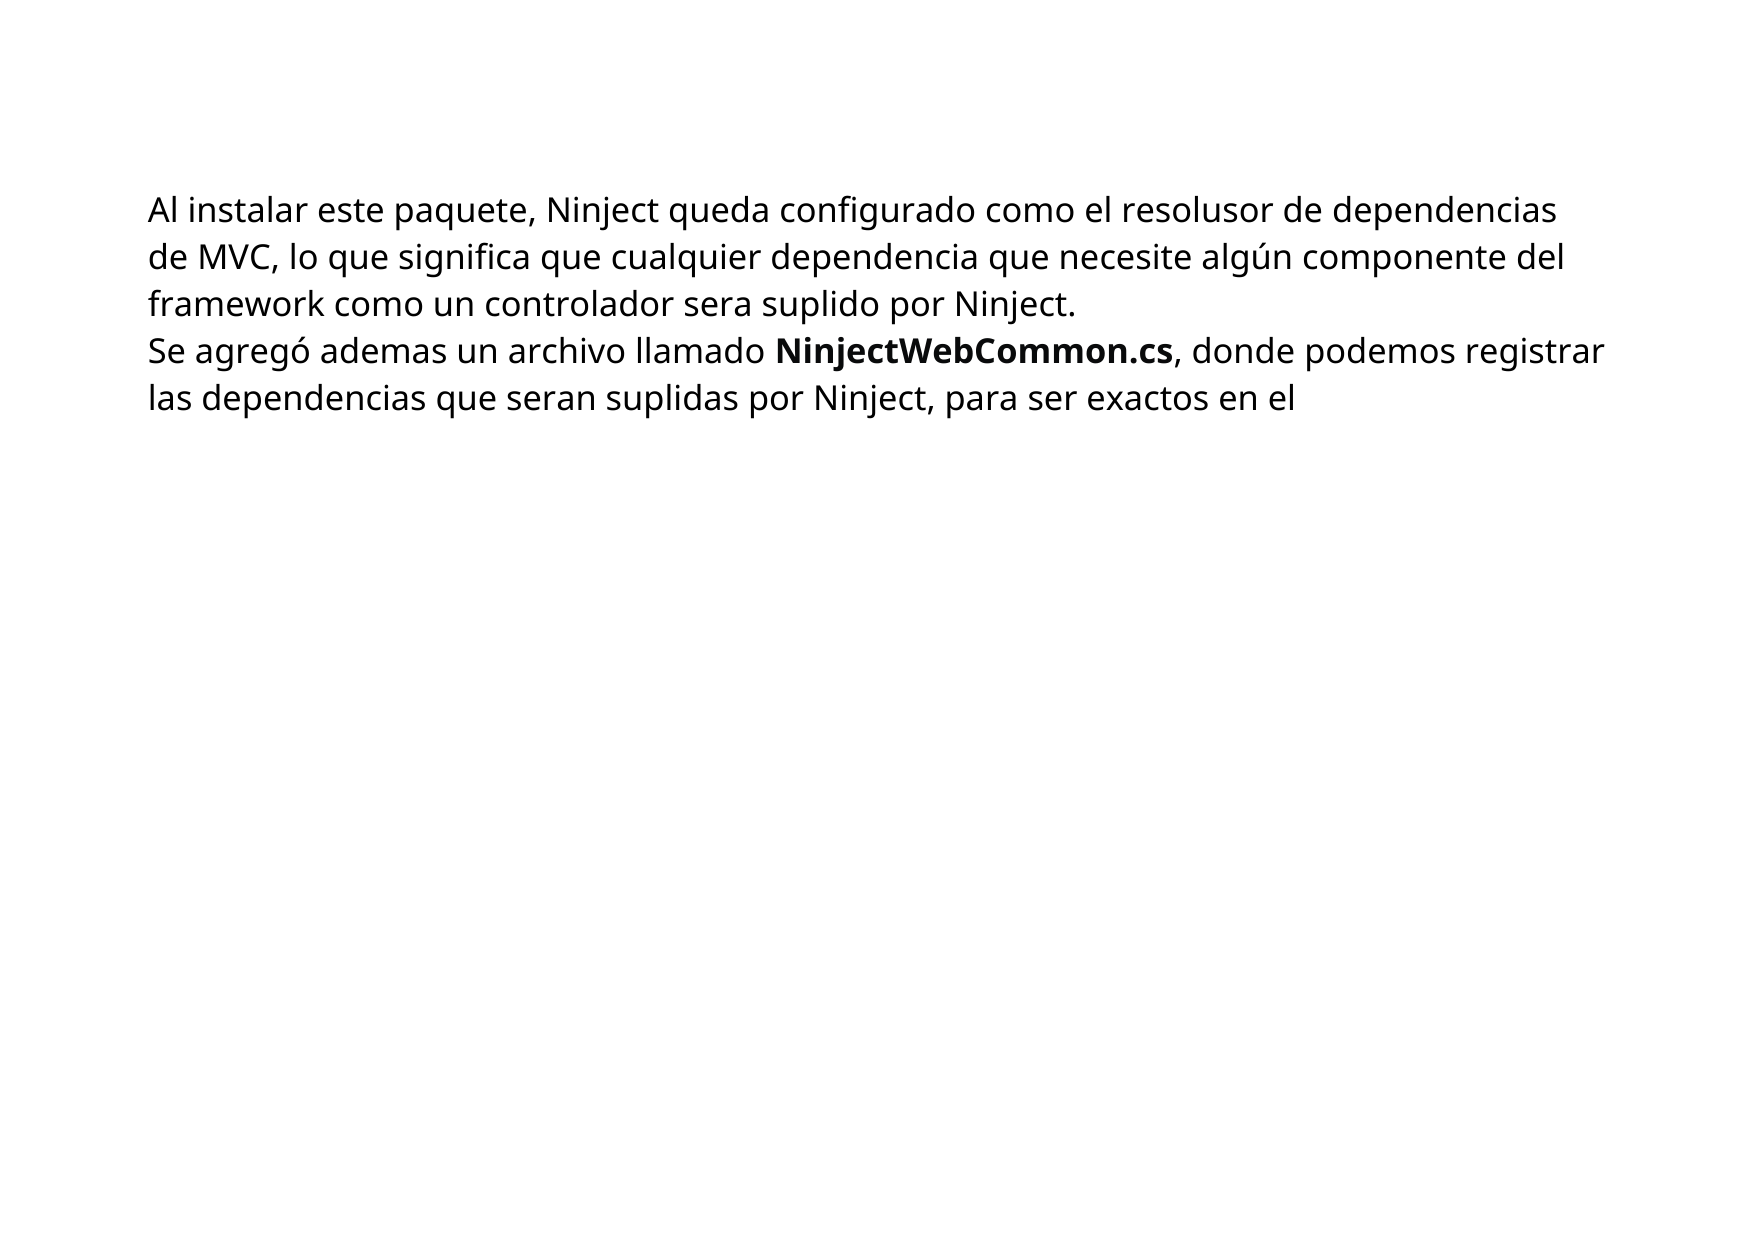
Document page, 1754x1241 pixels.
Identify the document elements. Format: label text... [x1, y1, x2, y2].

text Al instalar este paquete, Ninject queda configurado como el resolusor de dependencias de MVC, lo que significa que cualquier dependencia que necesite algún componente del framework como un controlador sera suplido por Ninject. Se agregó ademas un archivo llamado NinjectWebCommon.cs, donde podemos registrar las dependencias que seran suplidas por Ninject, para ser exactos en el método RegisterServices. [148, 186, 1606, 420]
